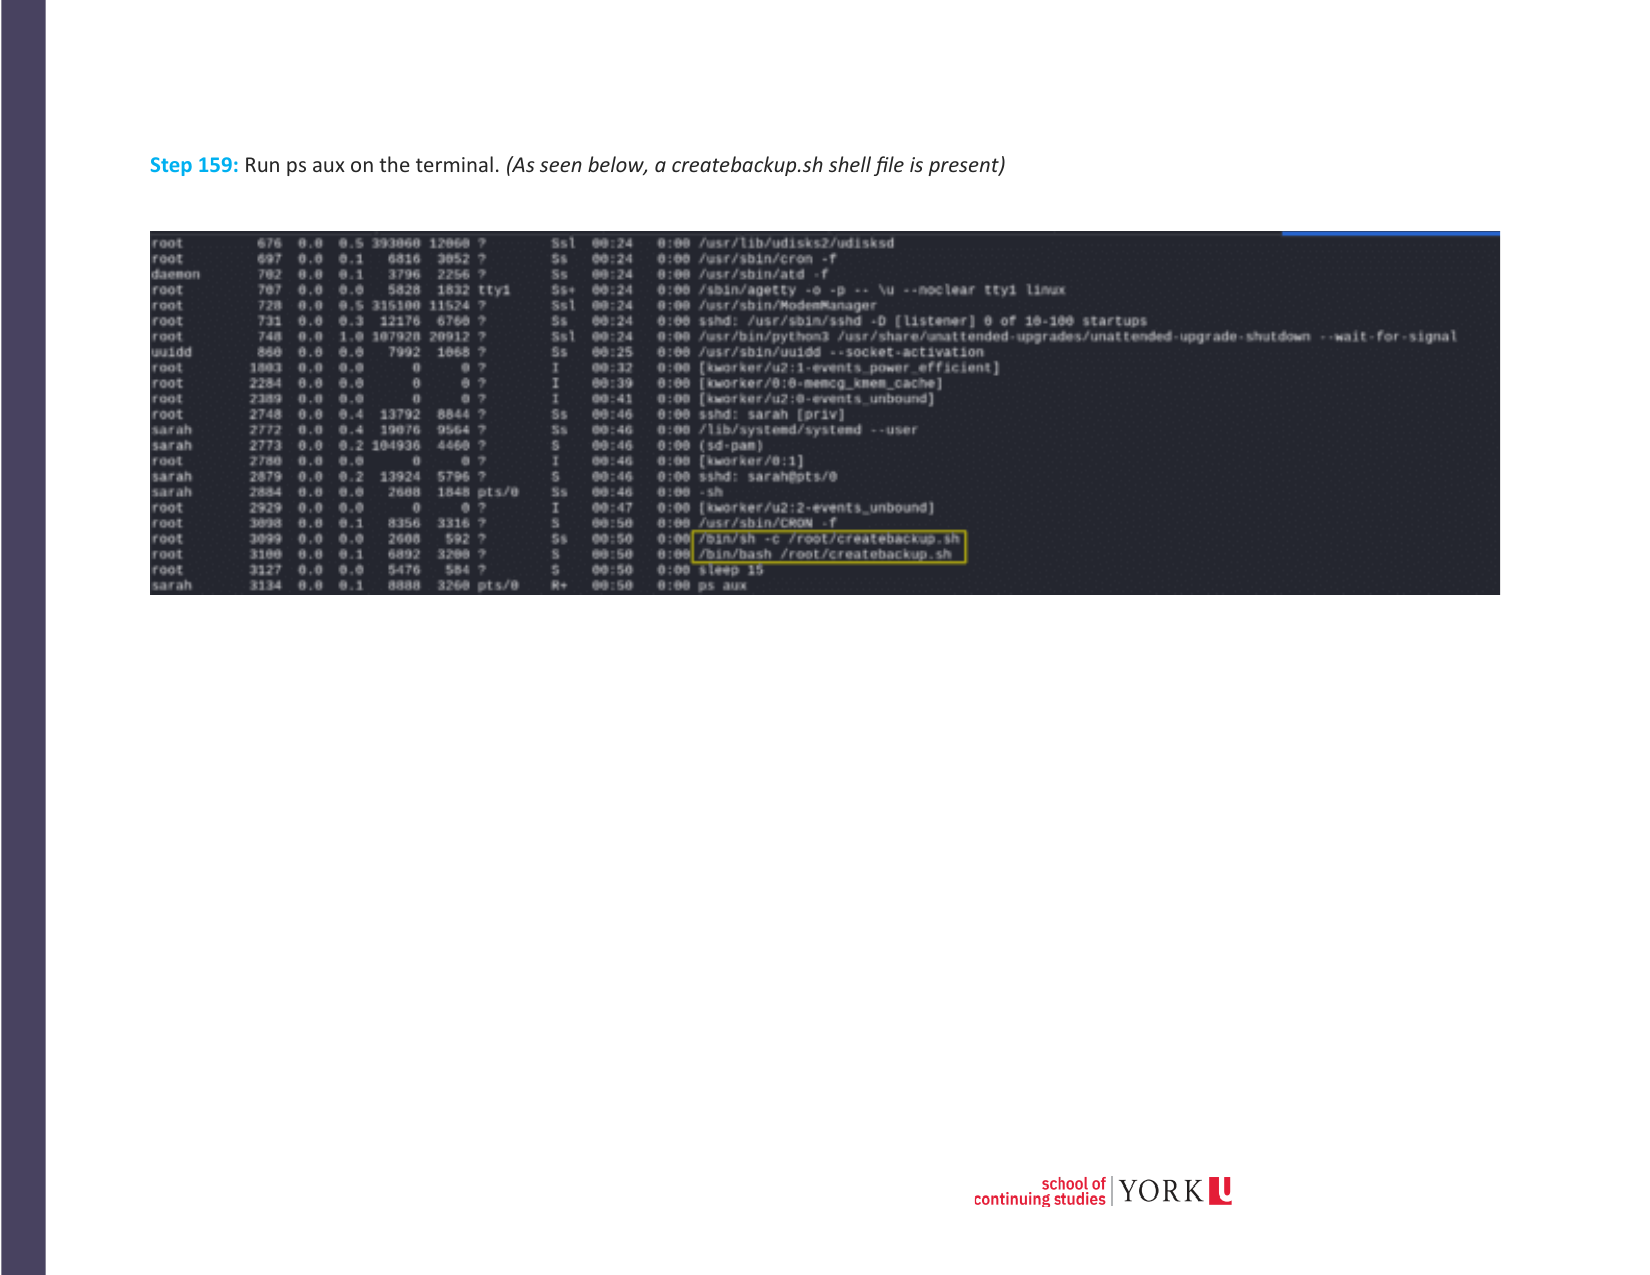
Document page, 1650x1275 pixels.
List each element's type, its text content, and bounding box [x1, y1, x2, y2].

picture [150, 231, 1500, 595]
text Step 159: Run ps aux on the terminal. (As seen below, a createbackup.sh shell file is present) [150, 150, 1500, 178]
